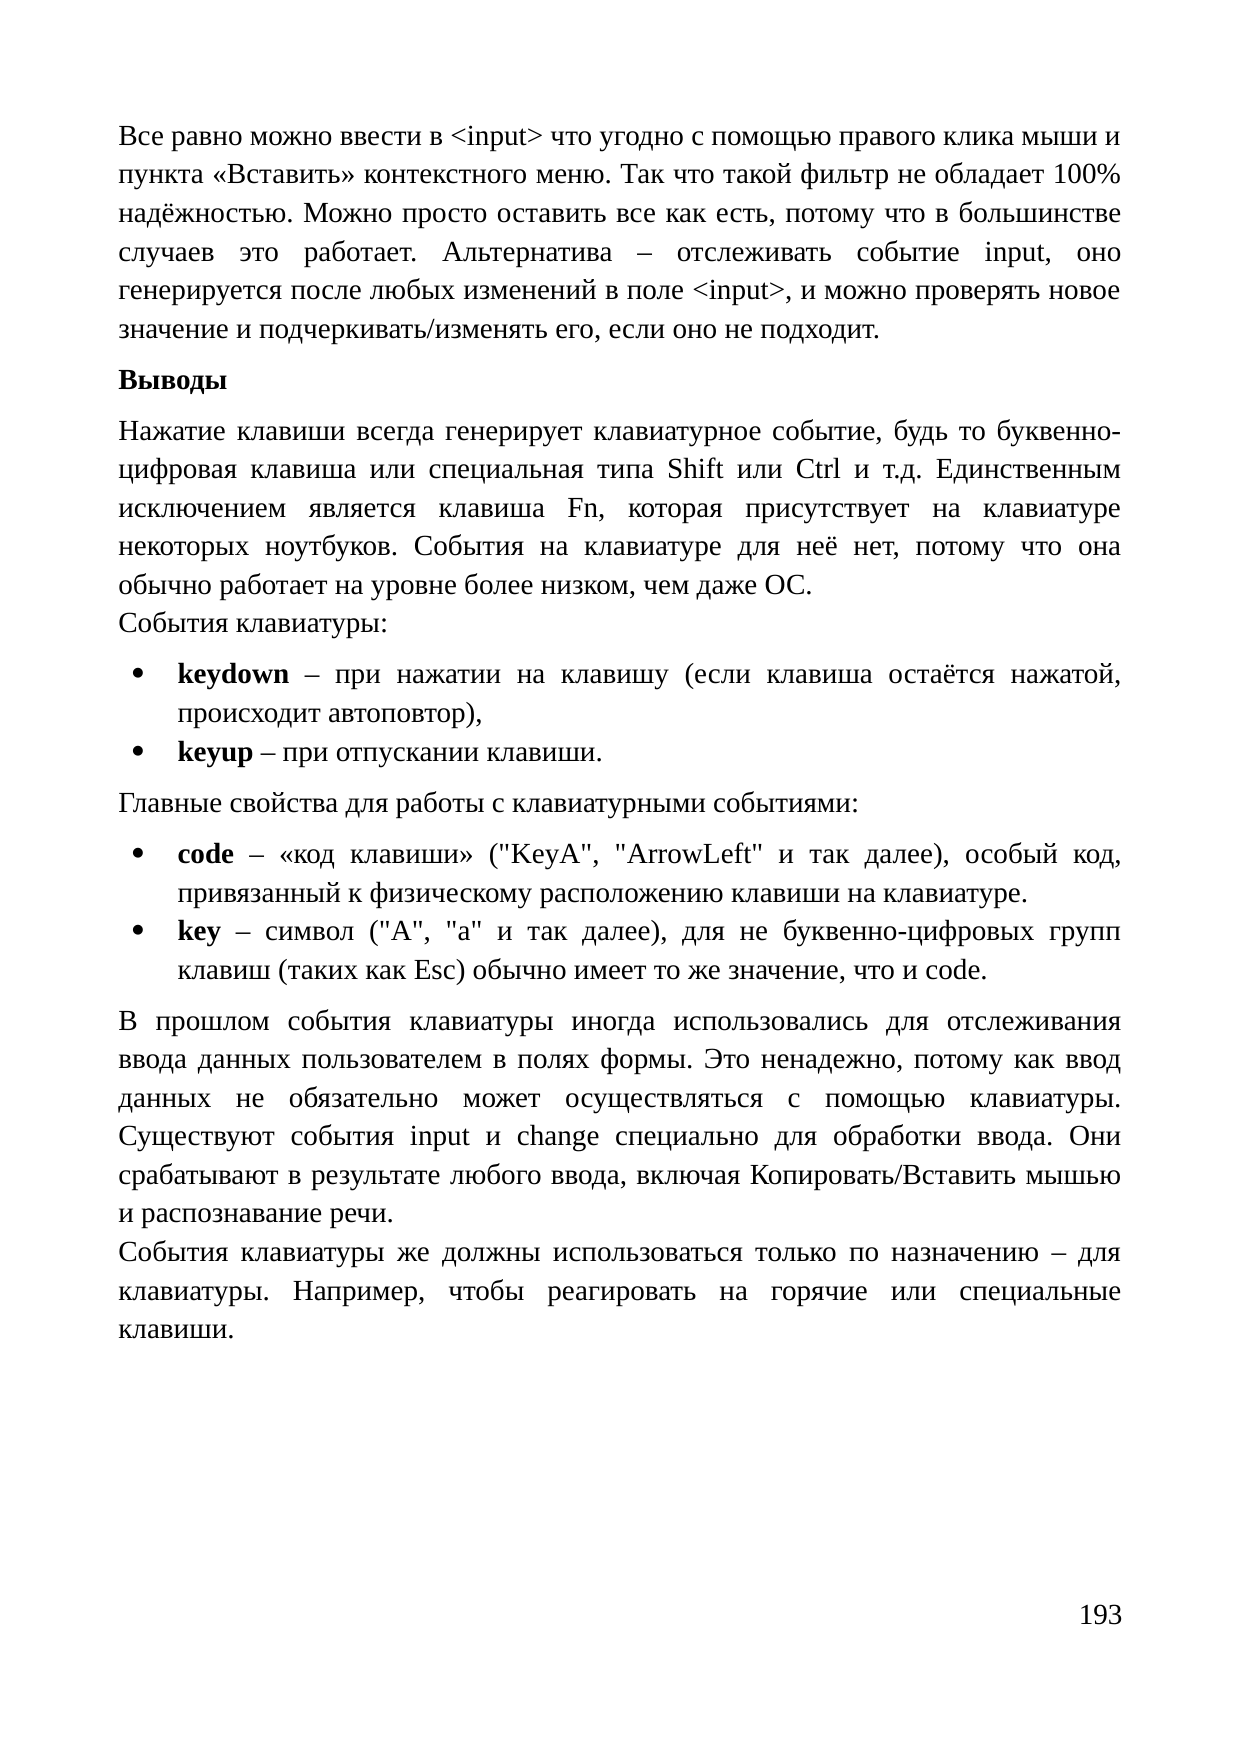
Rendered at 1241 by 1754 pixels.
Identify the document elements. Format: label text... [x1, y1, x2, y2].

list code – «код клавиши» ("KeyA", "ArrowLeft" и так далее), особый код, привязанный к физическому расположению клавиши на клавиатуре. [133, 836, 1122, 908]
list keydown – при нажатии на клавишу (если клавиша остаётся нажатой, происходит автоповтор), [133, 657, 1122, 729]
list key – символ ("A", "a" и так далее), для не буквенно-цифровых групп клавиш (таких как Esc) обычно имеет то же значение, что и code. [133, 913, 1122, 985]
text Главные свойства для работы с клавиатурными событиями: [118, 785, 1122, 818]
text В прошлом события клавиатуры иногда использовались для отслеживания ввода данных пользователем в полях формы. Это ненадежно, потому как ввод данных не обязательно может осуществляться с помощью клавиатуры. Существуют события input и change специально для обработки ввода. Они срабатывают в результате любого ввода, включая Копировать/Вставить мышью и распознавание речи. [118, 1003, 1122, 1229]
text События клавиатуры: [118, 606, 1122, 639]
text События клавиатуры же должны использоваться только по назначению – для клавиатуры. Например, чтобы реагировать на горячие или специальные клавиши. [118, 1234, 1122, 1345]
text Все равно можно ввести в <input> что угодно с помощью правого клика мыши и пункта «Вставить» контекстного меню. Так что такой фильтр не обладает 100% надёжностью. Можно просто оставить все как есть, потому что в большинстве случаев это работает. Альтернатива – отслеживать событие input, оно генерируется после любых изменений в поле <input>, и можно проверять новое значение и подчеркивать/изменять его, если оно не подходит. [118, 118, 1122, 344]
subtitle Выводы [118, 362, 1122, 395]
list keyup – при отпускании клавиши. [133, 734, 1122, 767]
text Нажатие клавиши всегда генерирует клавиатурное событие, будь то буквенно-цифровая клавиша или специальная типа Shift или Ctrl и т.д. Единственным исключением является клавиша Fn, которая присутствует на клавиатуре некоторых ноутбуков. События на клавиатуре для неё нет, потому что она обычно работает на уровне более низком, чем даже ОС. [118, 413, 1122, 601]
